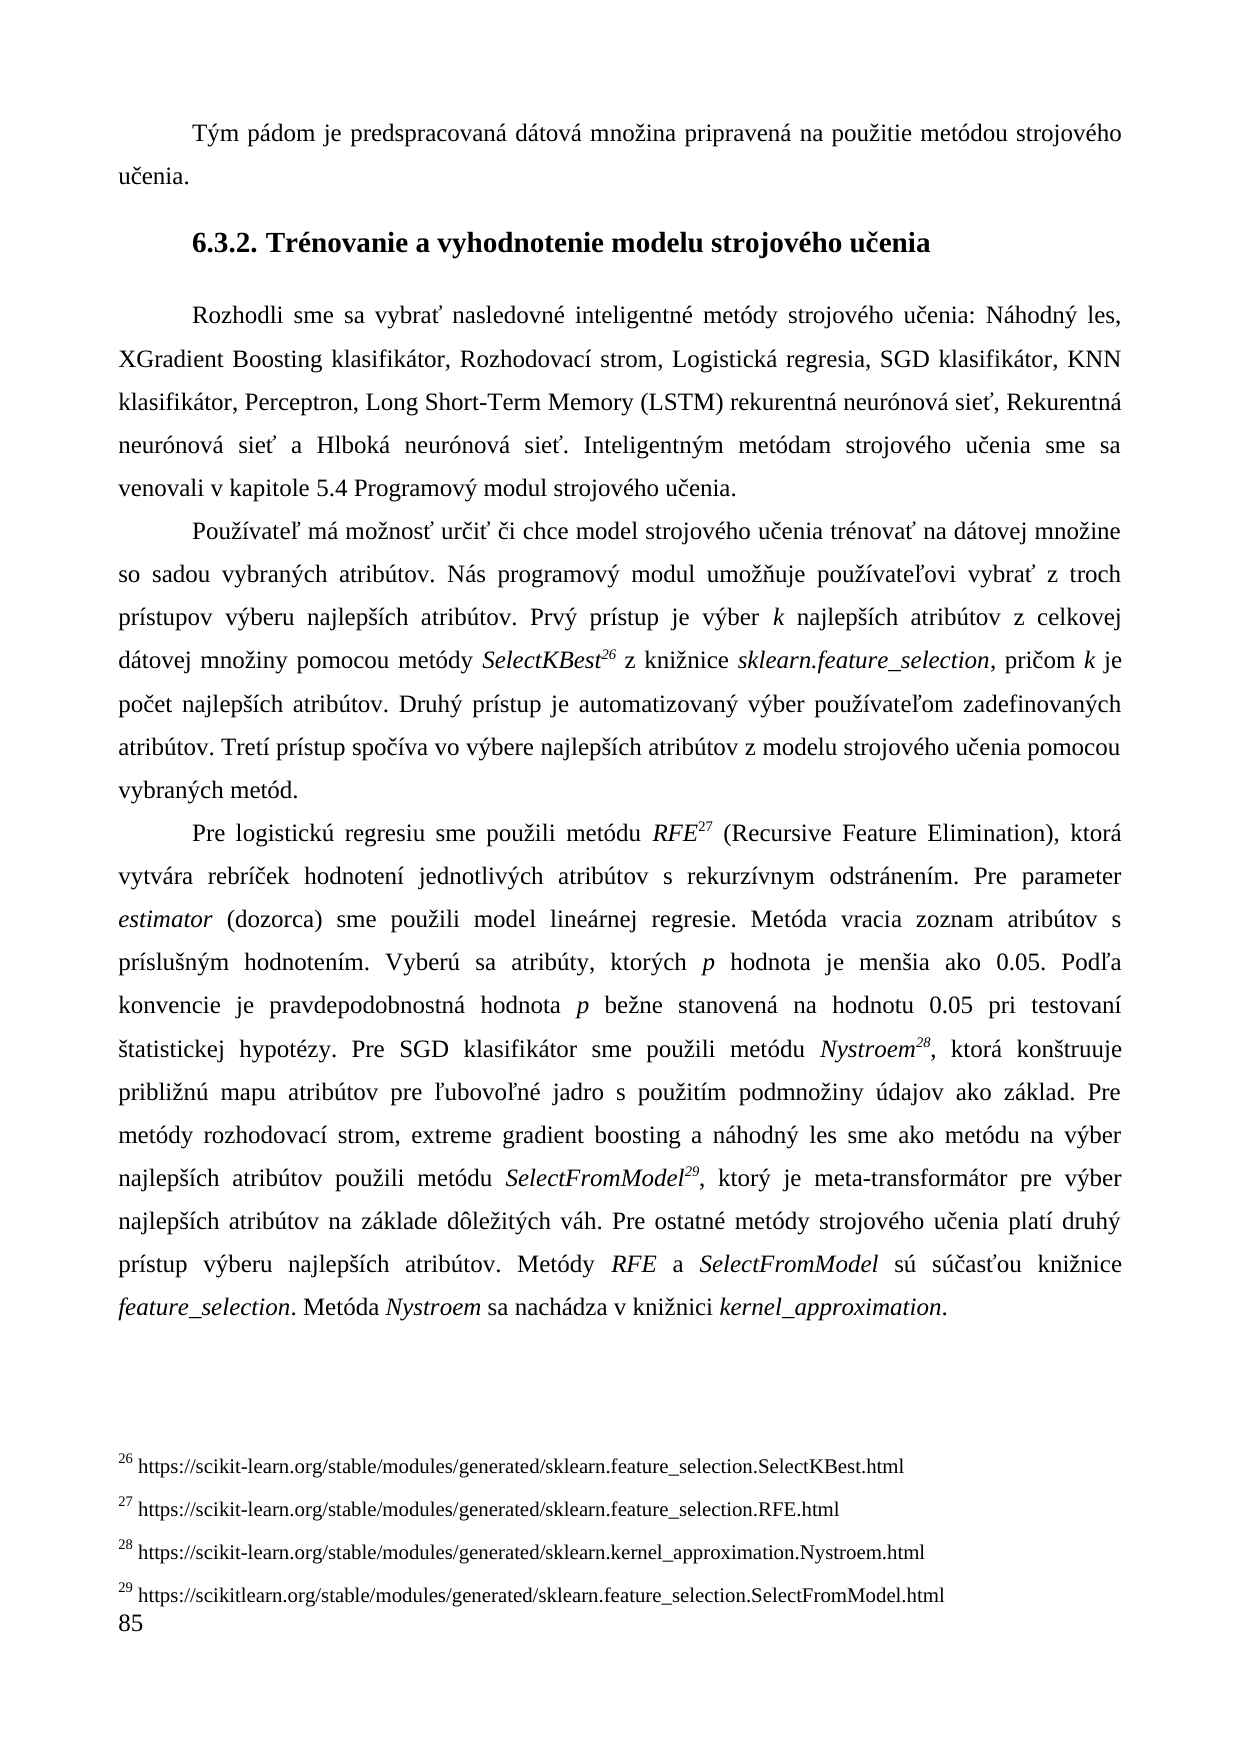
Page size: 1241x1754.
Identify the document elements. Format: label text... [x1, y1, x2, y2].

text Tým pádom je predspracovaná dátová množina pripravená na použitie metódou strojového učenia. [118, 118, 1122, 190]
text Používateľ má možnosť určiť či chce model strojového učenia trénovať na dátovej množine so sadou vybraných atribútov. Nás programový modul umožňuje používateľovi vybrať z troch prístupov výberu najlepších atribútov. Prvý prístup je výber k najlepších atribútov z celkovej dátovej množiny pomocou metódy SelectKBest z knižnice sklearn.feature_selection, pričom k je počet najlepších atribútov. Druhý prístup je automatizovaný výber používateľom zadefinovaných atribútov. Tretí prístup spočíva vo výbere najlepších atribútov z modelu strojového učenia pomocou vybraných metód. [118, 516, 1122, 804]
text Pre logistickú regresiu sme použili metódu RFE (Recursive Feature Elimination), ktorá vytvára rebríček hodnotení jednotlivých atribútov s rekurzívnym odstránením. Pre parameter estimator (dozorca) sme použili model lineárnej regresie. Metóda vracia zoznam atribútov s príslušným hodnotením. Vyberú sa atribúty, ktorých p hodnota je menšia ako 0.05. Podľa konvencie je pravdepodobnostná hodnota p bežne stanovená na hodnotu 0.05 pri testovaní štatistickej hypotézy. Pre SGD klasifikátor sme použili metódu Nystroem, ktorá konštruuje približnú mapu atribútov pre ľubovoľné jadro s použitím podmnožiny údajov ako základ. Pre metódy rozhodovací strom, extreme gradient boosting a náhodný les sme ako metódu na výber najlepších atribútov použili metódu SelectFromModel, ktorý je meta-transformátor pre výber najlepších atribútov na základe dôležitých váh. Pre ostatné metódy strojového učenia platí druhý prístup výberu najlepších atribútov. Metódy RFE a SelectFromModel sú súčasťou knižnice feature_selection. Metóda Nystroem sa nachádza v knižnici kernel_approximation. [118, 818, 1122, 1321]
text Rozhodli sme sa vybrať nasledovné inteligentné metódy strojového učenia: Náhodný les, XGradient Boosting klasifikátor, Rozhodovací strom, Logistická regresia, SGD klasifikátor, KNN klasifikátor, Perceptron, Long Short-Term Memory (LSTM) rekurentná neurónová sieť, Rekurentná neurónová sieť a Hlboká neurónová sieť. Inteligentným metódam strojového učenia sme sa venovali v kapitole 4.4 Programový modul strojového učenia. [118, 301, 1122, 502]
subtitle Trénovanie a vyhodnotenie modelu strojového učenia [192, 225, 1122, 259]
